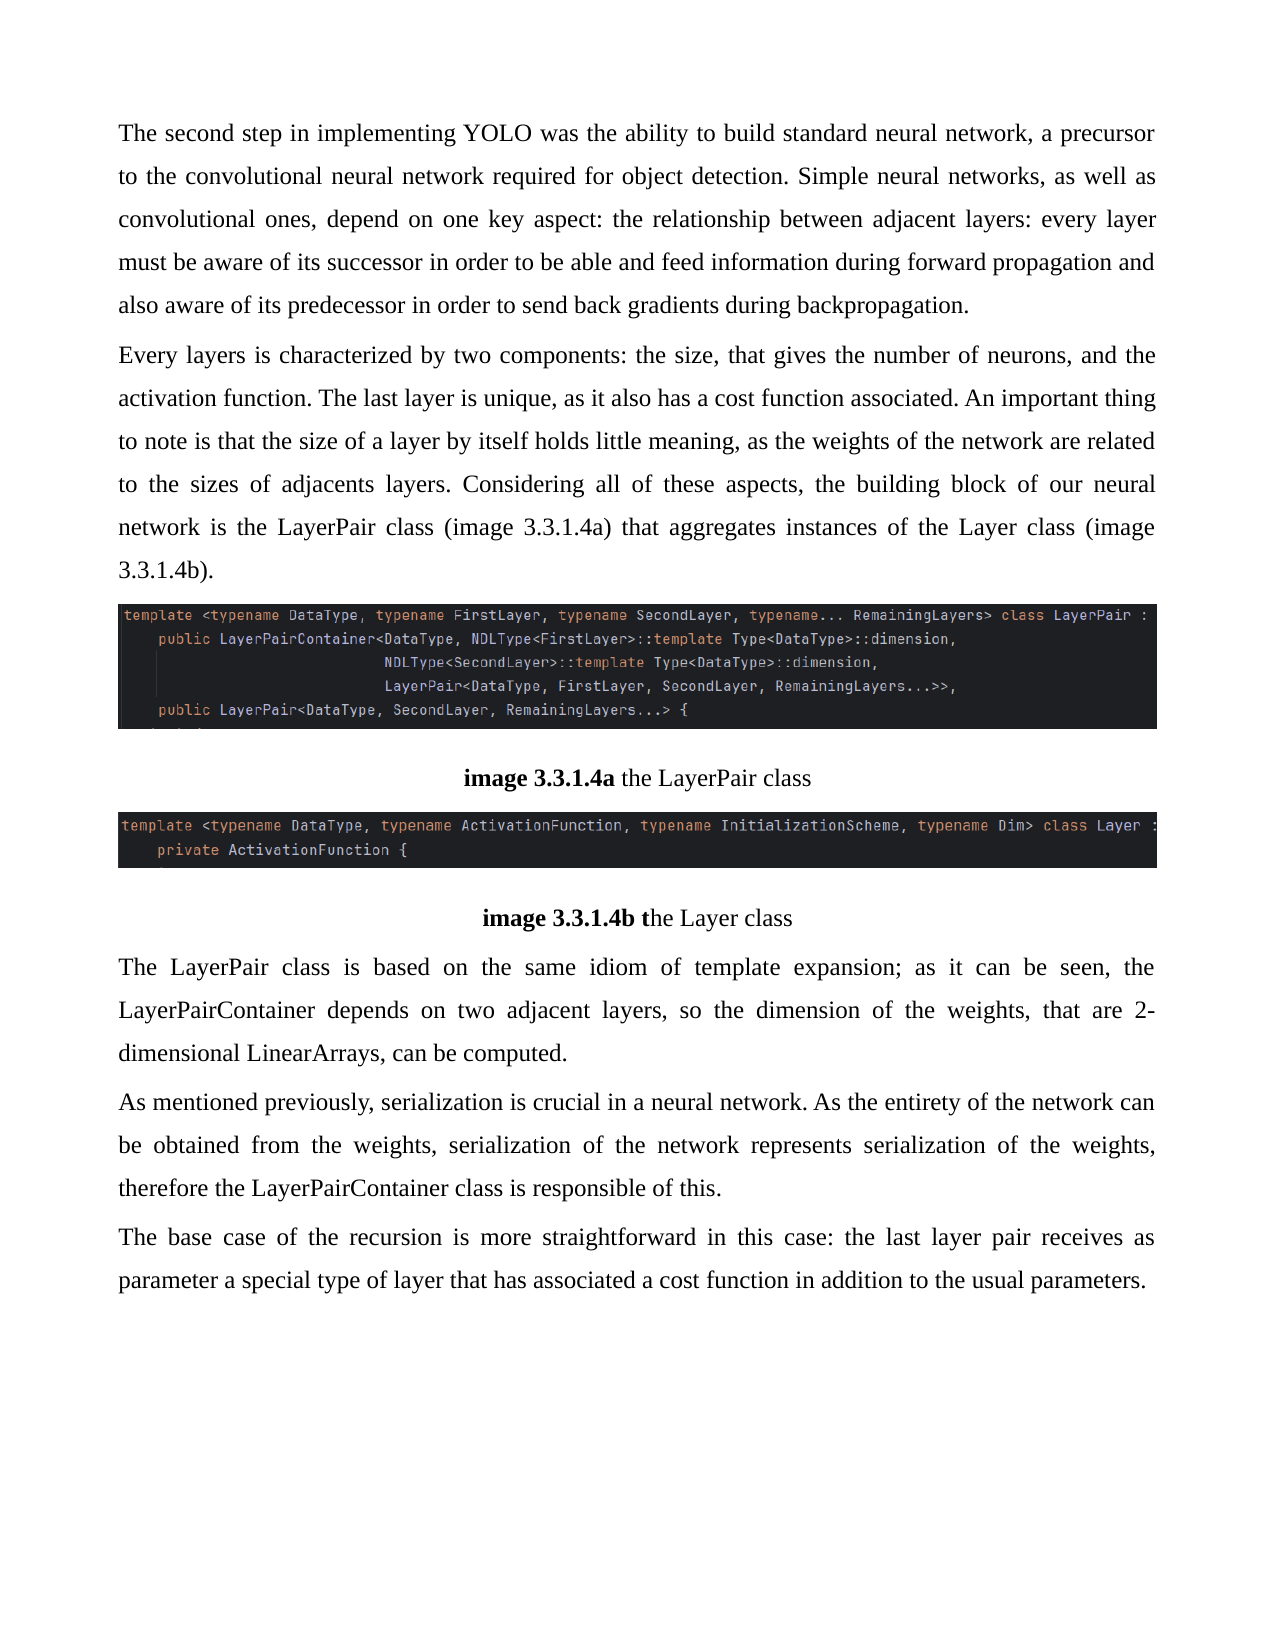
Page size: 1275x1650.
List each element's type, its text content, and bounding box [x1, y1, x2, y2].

text The base case of the recursion is more straightforward in this case: the last layer pair receives as parameter a special type of layer that has associated a cost function in addition to the usual parameters. [118, 1222, 1157, 1294]
text Every layers is characterized by two components: the size, that gives the number of neurons, and the activation function. The last layer is unique, as it also has a cost function associated. An important thing to note is that the size of a layer by itself holds little meaning, as the weights of the network are related to the sizes of adjacents layers. Considering all of these aspects, the building block of our neural network is the LayerPair class (image 3.3.1.4a) that aggregates instances of the Layer class (image 3.3.1.4b). [118, 340, 1157, 584]
text As mentioned previously, serialization is crucial in a neural network. As the entirety of the network can be obtained from the weights, serialization of the network represents serialization of the weights, therefore the LayerPairContainer class is responsible of this. [118, 1087, 1157, 1202]
text The second step in implementing YOLO was the ability to build standard neural network, a precursor to the convolutional neural network required for object detection. Simple neural networks, as well as convolutional ones, depend on one key aspect: the relationship between adjacent layers: every layer must be aware of its successor in order to be able and feed information during forward propagation and also aware of its predecessor in order to send back gradients during backpropagation. [118, 118, 1157, 319]
text image 3.3.1.4a the LayerPair class [118, 729, 1157, 792]
text image 3.3.1.4b the Layer class [118, 868, 1157, 931]
picture [118, 812, 1157, 868]
picture [118, 604, 1157, 729]
text The LayerPair class is based on the same idiom of template expansion; as it can be seen, the LayerPairContainer depends on two adjacent layers, so the dimension of the weights, that are 2-dimensional LinearArrays, can be computed. [118, 952, 1157, 1067]
